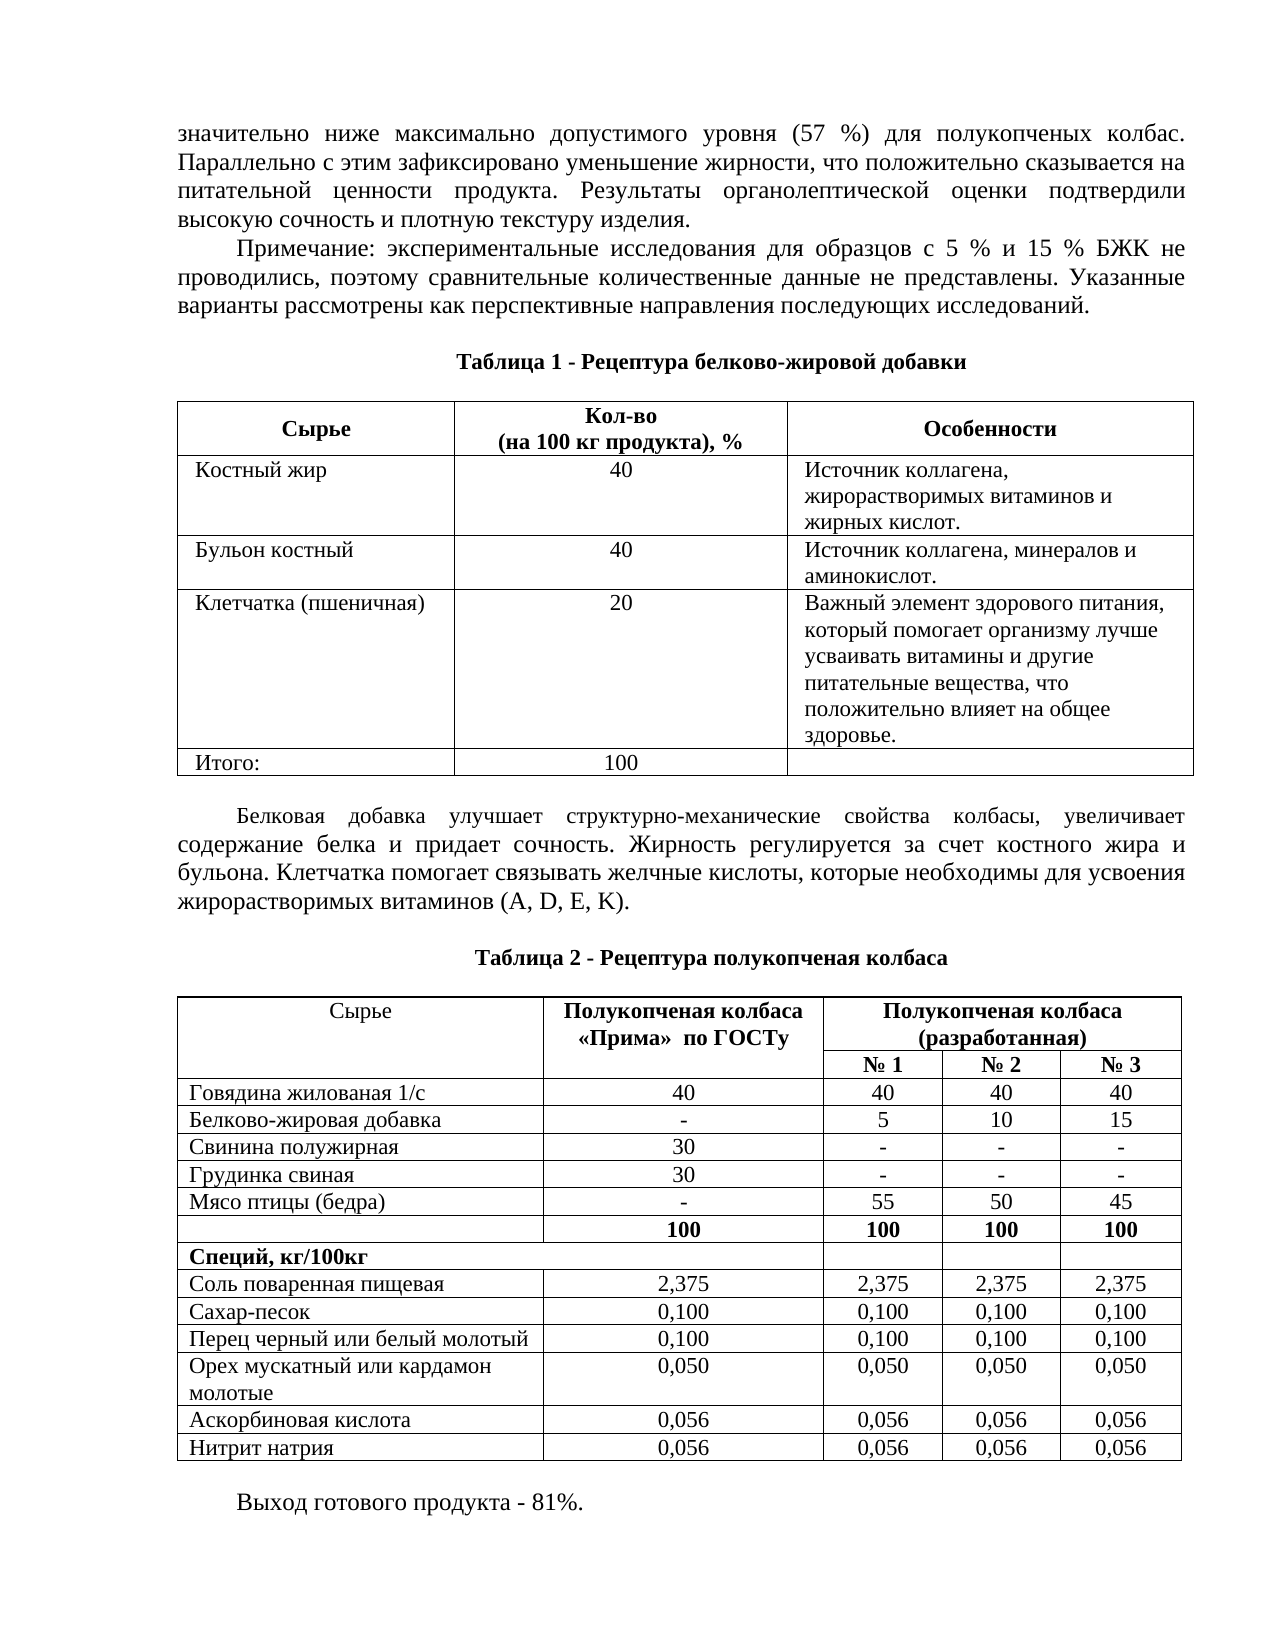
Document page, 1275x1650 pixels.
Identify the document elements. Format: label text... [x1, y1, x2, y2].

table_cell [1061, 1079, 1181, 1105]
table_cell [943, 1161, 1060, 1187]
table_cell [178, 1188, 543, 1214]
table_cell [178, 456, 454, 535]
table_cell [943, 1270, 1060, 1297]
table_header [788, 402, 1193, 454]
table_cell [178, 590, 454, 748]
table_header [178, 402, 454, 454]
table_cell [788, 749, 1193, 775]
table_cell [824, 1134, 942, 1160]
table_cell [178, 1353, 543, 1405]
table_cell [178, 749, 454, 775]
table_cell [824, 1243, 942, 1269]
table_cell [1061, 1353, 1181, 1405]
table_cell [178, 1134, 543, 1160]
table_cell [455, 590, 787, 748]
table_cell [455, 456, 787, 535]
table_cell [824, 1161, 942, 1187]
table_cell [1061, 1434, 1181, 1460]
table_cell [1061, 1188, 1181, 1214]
text Таблица 1 - Рецептура белково-жировой добавки [177, 348, 1186, 374]
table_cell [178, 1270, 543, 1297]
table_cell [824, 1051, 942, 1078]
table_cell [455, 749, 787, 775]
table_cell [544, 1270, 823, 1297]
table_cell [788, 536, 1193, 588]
text Выход готового продукта - 81%. [177, 1487, 1186, 1516]
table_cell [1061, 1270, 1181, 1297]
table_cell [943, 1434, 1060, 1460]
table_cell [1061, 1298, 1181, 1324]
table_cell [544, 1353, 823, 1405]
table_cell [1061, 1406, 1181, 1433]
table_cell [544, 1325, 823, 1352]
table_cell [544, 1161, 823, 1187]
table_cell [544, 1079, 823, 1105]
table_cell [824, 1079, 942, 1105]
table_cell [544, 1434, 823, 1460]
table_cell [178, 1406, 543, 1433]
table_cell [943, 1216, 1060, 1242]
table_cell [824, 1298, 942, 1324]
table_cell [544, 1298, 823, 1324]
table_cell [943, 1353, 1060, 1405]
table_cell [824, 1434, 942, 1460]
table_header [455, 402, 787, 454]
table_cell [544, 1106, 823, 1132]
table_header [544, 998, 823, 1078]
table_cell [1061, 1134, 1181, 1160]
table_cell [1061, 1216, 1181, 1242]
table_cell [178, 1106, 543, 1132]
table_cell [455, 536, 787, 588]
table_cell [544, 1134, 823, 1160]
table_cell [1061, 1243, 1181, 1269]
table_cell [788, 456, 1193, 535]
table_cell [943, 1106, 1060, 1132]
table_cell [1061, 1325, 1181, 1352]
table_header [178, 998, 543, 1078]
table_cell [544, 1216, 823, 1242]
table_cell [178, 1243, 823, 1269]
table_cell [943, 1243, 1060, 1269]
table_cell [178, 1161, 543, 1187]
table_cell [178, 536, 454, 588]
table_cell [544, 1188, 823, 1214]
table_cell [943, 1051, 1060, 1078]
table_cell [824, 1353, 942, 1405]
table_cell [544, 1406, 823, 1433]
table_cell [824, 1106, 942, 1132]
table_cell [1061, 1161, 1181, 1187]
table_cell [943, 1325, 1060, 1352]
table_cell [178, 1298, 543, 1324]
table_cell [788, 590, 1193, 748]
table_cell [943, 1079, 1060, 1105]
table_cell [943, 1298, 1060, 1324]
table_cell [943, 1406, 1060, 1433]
text Примечание: экспериментальные исследования для образцов с 5 % и 15 % БЖК не проводились, поэтому сравнительные количественные данные не представлены. Указанные варианты рассмотрены как перспективные направления последующих исследований. [177, 233, 1186, 319]
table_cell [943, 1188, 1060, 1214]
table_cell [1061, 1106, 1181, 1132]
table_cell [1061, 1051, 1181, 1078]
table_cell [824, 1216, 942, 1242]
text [177, 118, 1186, 233]
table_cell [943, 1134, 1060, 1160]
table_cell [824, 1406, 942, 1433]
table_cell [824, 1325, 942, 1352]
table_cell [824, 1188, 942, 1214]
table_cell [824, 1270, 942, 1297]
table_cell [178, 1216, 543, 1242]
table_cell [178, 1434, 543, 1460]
text Таблица 2 - Рецептура полукопченая колбаса [177, 944, 1186, 970]
text Белковая добавка улучшает структурно-механические свойства колбасы, увеличивает содержание белка и придает сочность. Жирность регулируется за счет костного жира и бульона. Клетчатка помогает связывать желчные кислоты, которые необходимы для усвоения жирорастворимых витаминов (A, D, E, K). [177, 802, 1186, 915]
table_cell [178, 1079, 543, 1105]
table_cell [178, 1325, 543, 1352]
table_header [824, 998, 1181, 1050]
